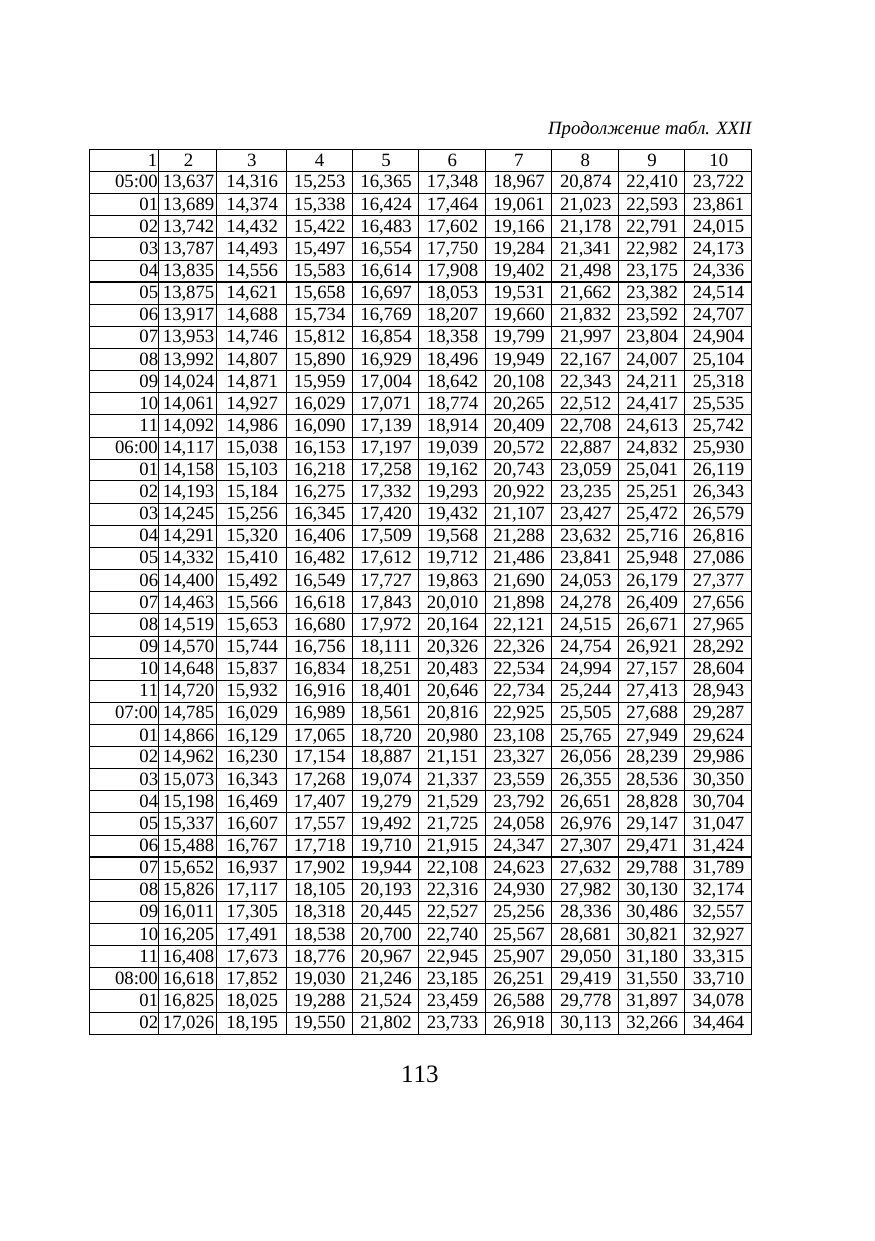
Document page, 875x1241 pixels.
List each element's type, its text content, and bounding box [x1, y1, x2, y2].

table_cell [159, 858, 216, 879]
text Продолжение табл. XXII [548, 117, 799, 139]
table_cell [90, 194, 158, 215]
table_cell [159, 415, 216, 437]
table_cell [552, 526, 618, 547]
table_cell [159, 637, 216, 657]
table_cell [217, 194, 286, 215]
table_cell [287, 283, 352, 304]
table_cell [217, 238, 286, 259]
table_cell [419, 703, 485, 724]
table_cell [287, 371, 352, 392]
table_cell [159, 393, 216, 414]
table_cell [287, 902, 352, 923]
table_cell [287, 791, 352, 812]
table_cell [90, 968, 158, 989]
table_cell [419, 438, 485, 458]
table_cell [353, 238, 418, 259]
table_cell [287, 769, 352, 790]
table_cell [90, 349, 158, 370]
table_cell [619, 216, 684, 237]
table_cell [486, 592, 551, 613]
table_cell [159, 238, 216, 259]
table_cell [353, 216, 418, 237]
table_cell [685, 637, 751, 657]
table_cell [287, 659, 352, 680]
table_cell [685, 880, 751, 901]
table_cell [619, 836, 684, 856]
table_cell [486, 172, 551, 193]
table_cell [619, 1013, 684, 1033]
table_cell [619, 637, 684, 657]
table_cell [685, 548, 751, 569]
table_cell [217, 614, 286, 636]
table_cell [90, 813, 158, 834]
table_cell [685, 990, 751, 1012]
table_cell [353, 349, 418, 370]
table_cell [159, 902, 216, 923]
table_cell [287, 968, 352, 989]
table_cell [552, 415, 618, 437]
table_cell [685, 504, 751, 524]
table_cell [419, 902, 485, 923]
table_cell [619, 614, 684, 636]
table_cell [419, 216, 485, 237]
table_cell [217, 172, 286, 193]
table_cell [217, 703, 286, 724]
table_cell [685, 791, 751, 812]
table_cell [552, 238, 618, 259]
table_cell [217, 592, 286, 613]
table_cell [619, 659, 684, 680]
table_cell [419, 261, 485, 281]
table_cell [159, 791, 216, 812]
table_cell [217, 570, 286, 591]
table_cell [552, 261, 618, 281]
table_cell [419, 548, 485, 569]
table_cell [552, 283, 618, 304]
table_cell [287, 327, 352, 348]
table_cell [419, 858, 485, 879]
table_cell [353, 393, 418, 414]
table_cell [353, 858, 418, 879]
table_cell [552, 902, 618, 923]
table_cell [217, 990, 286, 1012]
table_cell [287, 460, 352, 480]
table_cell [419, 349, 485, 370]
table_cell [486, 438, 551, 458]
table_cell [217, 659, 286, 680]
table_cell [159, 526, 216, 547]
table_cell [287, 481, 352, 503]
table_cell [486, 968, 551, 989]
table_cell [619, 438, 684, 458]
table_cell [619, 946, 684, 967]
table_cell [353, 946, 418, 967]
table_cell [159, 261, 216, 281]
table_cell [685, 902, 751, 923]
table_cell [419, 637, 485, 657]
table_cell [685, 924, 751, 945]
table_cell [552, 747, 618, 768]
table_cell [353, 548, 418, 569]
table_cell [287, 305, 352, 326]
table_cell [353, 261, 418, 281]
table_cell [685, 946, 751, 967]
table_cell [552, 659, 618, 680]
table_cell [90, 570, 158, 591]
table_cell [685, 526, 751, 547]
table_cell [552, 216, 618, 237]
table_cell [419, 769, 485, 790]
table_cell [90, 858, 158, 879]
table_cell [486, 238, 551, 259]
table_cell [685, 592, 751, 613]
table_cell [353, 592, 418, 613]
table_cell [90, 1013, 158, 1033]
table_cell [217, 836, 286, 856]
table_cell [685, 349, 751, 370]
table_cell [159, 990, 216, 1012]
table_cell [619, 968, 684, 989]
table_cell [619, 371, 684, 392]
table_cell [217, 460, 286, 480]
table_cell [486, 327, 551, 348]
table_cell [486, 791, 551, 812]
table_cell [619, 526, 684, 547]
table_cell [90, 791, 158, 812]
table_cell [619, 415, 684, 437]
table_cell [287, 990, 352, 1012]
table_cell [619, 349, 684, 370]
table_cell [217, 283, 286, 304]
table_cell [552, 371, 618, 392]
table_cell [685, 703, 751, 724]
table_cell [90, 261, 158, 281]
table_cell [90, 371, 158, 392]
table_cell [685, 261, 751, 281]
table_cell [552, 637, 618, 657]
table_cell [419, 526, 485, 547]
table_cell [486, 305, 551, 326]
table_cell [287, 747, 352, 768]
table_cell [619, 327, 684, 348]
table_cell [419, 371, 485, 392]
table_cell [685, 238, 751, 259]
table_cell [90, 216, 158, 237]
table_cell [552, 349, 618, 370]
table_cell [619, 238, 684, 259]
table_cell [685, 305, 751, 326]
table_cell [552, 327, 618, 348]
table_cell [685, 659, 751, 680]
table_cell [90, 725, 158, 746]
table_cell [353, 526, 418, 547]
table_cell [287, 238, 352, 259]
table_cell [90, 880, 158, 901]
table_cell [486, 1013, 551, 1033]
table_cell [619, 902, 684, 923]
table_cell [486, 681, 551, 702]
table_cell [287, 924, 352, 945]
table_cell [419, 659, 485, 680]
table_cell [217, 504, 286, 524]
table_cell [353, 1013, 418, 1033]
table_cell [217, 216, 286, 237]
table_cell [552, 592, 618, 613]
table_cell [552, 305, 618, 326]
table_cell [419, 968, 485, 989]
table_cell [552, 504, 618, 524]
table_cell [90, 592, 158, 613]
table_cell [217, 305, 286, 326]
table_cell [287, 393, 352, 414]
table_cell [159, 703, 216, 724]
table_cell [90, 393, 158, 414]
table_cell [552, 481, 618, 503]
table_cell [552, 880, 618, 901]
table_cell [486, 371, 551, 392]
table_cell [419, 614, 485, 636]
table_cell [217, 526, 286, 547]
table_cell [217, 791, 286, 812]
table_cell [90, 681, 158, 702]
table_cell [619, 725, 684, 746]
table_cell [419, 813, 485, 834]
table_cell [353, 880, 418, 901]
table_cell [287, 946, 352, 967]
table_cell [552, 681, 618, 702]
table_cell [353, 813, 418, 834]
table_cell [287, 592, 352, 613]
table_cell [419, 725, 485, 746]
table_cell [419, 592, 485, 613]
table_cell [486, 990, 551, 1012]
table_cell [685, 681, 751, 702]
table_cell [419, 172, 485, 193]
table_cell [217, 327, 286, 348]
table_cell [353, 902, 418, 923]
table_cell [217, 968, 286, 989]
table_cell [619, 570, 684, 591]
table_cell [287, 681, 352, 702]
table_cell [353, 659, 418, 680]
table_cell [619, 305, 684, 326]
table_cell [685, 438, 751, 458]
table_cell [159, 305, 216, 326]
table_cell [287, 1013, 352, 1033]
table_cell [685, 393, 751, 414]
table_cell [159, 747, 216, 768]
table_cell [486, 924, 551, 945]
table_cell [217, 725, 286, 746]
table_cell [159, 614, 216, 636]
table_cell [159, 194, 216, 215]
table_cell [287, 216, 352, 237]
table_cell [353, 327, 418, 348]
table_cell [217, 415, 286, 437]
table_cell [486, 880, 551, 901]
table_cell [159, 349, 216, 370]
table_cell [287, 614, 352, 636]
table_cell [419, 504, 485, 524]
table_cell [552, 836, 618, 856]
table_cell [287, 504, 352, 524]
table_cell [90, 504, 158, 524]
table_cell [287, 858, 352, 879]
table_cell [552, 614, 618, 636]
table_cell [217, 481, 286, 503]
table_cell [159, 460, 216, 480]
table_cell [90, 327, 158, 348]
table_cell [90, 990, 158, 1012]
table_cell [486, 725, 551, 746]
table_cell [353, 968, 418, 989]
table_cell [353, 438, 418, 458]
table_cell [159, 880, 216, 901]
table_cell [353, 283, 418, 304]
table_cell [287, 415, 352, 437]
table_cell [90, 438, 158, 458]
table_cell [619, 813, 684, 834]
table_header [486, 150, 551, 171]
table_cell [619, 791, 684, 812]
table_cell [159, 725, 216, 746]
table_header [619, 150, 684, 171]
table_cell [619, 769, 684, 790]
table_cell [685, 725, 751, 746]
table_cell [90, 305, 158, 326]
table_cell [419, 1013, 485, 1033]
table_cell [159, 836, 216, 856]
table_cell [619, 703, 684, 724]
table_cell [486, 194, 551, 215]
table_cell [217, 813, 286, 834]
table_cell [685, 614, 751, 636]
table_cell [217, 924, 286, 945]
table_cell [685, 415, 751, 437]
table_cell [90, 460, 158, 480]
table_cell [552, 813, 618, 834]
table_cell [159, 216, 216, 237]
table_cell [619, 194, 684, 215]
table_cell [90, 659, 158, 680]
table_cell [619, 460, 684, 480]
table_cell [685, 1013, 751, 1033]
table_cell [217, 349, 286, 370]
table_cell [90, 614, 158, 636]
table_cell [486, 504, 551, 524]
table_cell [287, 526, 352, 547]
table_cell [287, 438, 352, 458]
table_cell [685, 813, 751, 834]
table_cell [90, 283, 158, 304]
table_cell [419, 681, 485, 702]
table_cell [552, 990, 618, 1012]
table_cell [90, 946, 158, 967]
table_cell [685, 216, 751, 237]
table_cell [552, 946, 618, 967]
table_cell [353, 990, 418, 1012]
subtitle 113 [130, 1059, 709, 1088]
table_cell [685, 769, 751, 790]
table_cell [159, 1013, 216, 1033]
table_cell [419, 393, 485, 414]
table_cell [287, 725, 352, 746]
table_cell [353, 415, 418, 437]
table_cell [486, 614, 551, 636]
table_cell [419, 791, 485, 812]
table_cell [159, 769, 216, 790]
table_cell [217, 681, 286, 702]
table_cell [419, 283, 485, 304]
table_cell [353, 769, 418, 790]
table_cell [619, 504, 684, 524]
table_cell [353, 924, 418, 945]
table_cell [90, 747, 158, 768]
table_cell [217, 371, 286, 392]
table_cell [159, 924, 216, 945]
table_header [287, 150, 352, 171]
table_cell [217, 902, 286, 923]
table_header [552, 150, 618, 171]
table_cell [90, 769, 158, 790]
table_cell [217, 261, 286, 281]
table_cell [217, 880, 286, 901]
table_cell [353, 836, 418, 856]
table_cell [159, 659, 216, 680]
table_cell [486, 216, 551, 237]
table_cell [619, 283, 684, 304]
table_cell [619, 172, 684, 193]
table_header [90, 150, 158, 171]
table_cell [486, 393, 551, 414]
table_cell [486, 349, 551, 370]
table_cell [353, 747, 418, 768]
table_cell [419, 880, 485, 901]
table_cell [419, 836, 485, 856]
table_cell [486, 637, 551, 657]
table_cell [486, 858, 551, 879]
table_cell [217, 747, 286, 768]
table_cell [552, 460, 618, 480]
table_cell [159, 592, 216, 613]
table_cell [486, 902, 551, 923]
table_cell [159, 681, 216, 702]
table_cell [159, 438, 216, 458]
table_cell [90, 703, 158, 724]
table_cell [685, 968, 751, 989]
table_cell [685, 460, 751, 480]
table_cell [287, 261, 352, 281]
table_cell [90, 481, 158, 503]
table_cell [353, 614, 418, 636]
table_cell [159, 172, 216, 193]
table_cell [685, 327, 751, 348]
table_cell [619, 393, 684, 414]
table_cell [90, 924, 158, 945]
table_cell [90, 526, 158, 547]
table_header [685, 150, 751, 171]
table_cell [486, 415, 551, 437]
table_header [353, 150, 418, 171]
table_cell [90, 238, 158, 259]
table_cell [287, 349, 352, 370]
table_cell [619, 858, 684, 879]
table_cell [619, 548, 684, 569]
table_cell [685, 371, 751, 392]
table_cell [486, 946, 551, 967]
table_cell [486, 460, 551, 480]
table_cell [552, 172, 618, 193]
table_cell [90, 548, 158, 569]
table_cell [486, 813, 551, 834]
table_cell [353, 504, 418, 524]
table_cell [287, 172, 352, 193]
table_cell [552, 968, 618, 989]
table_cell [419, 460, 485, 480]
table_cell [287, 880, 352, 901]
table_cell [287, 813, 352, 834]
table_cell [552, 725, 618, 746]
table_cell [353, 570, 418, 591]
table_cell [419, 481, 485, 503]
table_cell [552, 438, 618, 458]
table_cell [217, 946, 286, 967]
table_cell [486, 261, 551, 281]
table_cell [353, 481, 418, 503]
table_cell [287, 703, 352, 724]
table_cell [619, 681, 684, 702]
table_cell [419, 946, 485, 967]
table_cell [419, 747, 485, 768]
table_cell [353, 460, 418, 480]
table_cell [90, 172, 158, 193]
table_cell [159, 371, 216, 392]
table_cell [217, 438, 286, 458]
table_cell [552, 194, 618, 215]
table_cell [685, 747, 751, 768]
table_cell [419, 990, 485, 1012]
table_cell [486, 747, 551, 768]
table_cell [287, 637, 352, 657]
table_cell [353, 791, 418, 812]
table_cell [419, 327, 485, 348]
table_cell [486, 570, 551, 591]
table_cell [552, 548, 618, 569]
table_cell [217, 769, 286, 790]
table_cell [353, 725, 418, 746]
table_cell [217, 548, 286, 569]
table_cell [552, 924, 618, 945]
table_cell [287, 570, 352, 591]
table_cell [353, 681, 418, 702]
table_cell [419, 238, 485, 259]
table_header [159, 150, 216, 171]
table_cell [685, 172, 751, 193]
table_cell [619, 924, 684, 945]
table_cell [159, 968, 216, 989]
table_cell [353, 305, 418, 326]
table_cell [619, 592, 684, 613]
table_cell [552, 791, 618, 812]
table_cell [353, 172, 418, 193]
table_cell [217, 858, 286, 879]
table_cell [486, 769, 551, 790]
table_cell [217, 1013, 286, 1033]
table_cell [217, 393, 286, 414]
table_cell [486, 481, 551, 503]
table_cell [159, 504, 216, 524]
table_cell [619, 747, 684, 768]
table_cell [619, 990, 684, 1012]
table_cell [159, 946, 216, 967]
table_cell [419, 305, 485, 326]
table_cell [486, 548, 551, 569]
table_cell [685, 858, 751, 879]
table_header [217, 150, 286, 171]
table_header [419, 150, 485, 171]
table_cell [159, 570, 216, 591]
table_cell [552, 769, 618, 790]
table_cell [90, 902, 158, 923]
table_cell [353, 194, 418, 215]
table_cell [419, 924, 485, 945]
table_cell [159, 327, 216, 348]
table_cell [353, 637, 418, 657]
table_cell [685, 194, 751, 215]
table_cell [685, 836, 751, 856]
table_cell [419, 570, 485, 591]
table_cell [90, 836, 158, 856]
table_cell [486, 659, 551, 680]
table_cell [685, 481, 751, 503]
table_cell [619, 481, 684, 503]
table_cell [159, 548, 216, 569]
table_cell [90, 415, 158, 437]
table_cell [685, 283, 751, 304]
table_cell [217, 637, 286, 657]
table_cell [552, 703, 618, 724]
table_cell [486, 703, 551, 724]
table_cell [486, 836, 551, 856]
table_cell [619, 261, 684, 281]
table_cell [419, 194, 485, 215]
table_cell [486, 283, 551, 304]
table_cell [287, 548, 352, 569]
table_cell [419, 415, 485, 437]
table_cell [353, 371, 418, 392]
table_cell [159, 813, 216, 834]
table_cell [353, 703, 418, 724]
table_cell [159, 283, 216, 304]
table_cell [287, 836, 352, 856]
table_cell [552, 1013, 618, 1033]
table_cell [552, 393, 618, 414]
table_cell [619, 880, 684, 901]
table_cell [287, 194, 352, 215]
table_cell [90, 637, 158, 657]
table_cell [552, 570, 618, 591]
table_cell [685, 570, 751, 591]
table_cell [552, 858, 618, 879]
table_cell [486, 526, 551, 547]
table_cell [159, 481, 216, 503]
